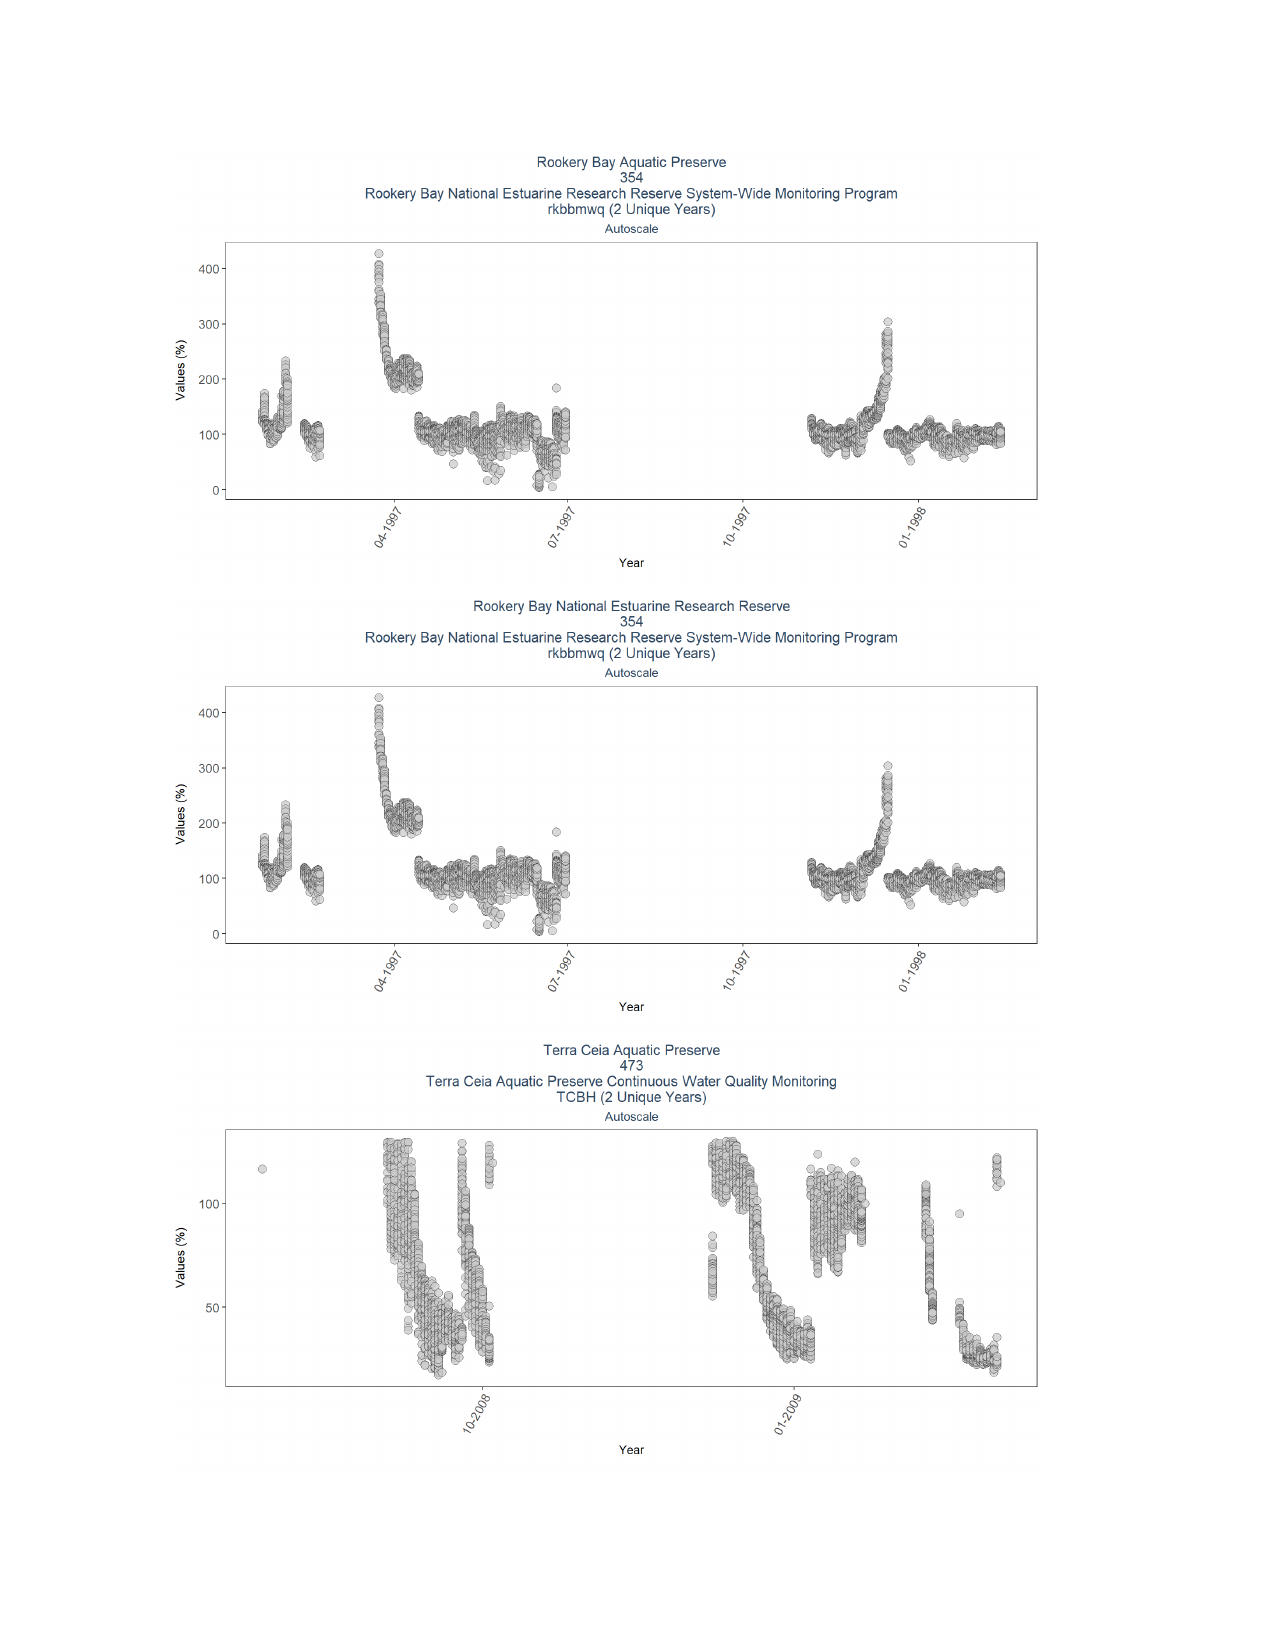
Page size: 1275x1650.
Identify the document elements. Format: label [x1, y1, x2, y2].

picture [168, 593, 1044, 1032]
picture [168, 1037, 1044, 1475]
picture [168, 150, 1044, 588]
